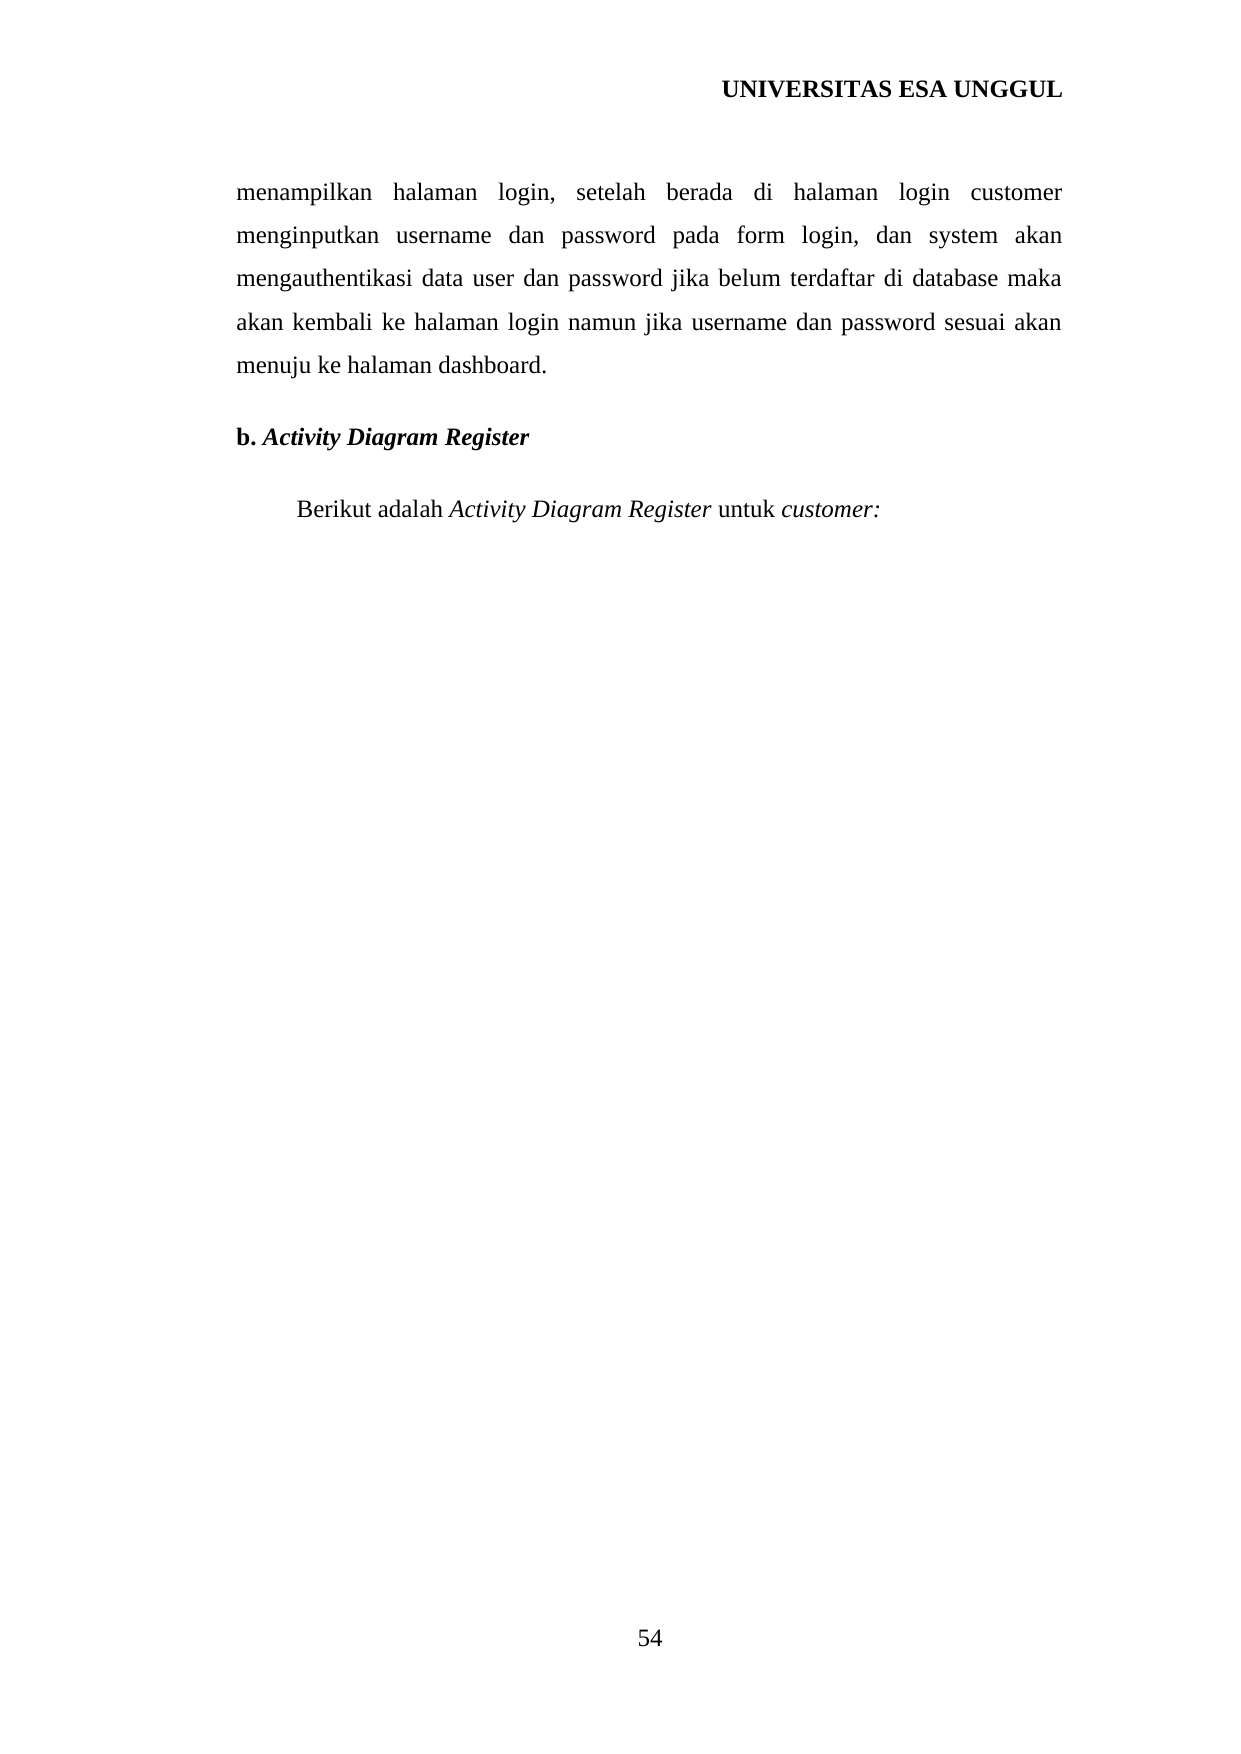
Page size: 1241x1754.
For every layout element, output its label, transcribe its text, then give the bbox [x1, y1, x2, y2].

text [236, 177, 1063, 378]
subtitle Activity Diagram Register [236, 422, 1063, 451]
text Berikut adalah Activity Diagram Register untuk customer: [236, 494, 1063, 523]
